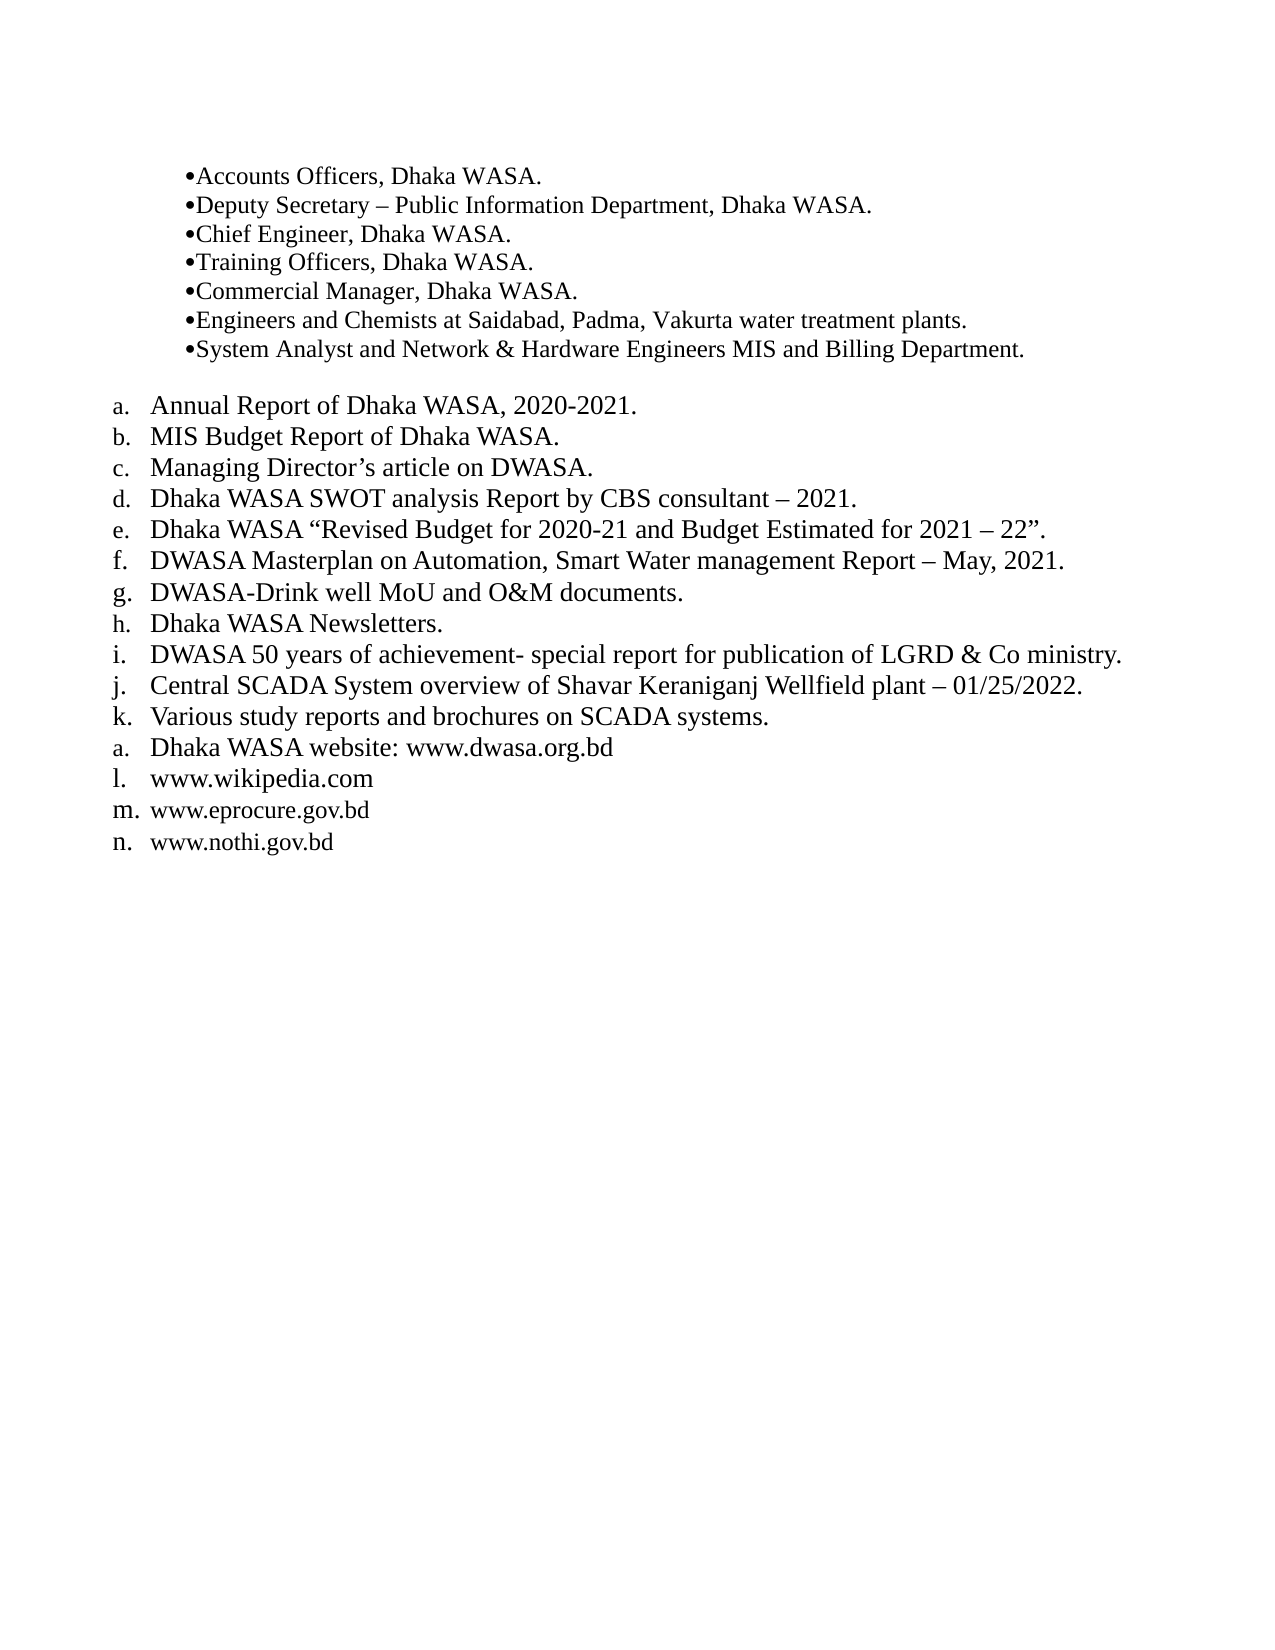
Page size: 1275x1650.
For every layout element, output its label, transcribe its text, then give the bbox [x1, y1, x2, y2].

list www.wikipedia.com [112, 762, 1191, 794]
list Dhaka WASA Newsletters. [112, 607, 1191, 638]
list Various study reports and brochures on SCADA systems. [112, 700, 1191, 731]
list Annual Report of Dhaka WASA, 2020-2021. [112, 389, 1191, 420]
list Accounts Officers, Dhaka WASA. [186, 161, 1191, 190]
list Dhaka WASA SWOT analysis Report by CBS consultant – 2021. [112, 482, 1191, 513]
list Central SCADA System overview of Shavar Keraniganj Wellfield plant – 01/25/2022. [112, 669, 1191, 700]
list Deputy Secretary – Public Information Department, Dhaka WASA. [186, 190, 1191, 219]
list DWASA Masterplan on Automation, Smart Water management Report – May, 2021. [112, 544, 1191, 576]
list DWASA 50 years of achievement- special report for publication of LGRD & Co ministry. [112, 638, 1191, 669]
list Training Officers, Dhaka WASA. [186, 247, 1191, 276]
list Commercial Manager, Dhaka WASA. [186, 276, 1191, 305]
list Dhaka WASA website: www.dwasa.org.bd [112, 731, 1191, 762]
list MIS Budget Report of Dhaka WASA. [112, 420, 1191, 451]
list Managing Director’s article on DWASA. [112, 451, 1191, 482]
list Chief Engineer, Dhaka WASA. [186, 219, 1191, 247]
list www.nothi.gov.bd [112, 825, 1191, 856]
list www.eprocure.gov.bd [112, 794, 1191, 825]
list Engineers and Chemists at Saidabad, Padma, Vakurta water treatment plants. [186, 305, 1191, 334]
list DWASA-Drink well MoU and O&M documents. [112, 576, 1191, 607]
list System Analyst and Network & Hardware Engineers MIS and Billing Department. [186, 334, 1191, 362]
list Dhaka WASA “Revised Budget for 2020-21 and Budget Estimated for 2021 – 22”. [112, 513, 1191, 544]
